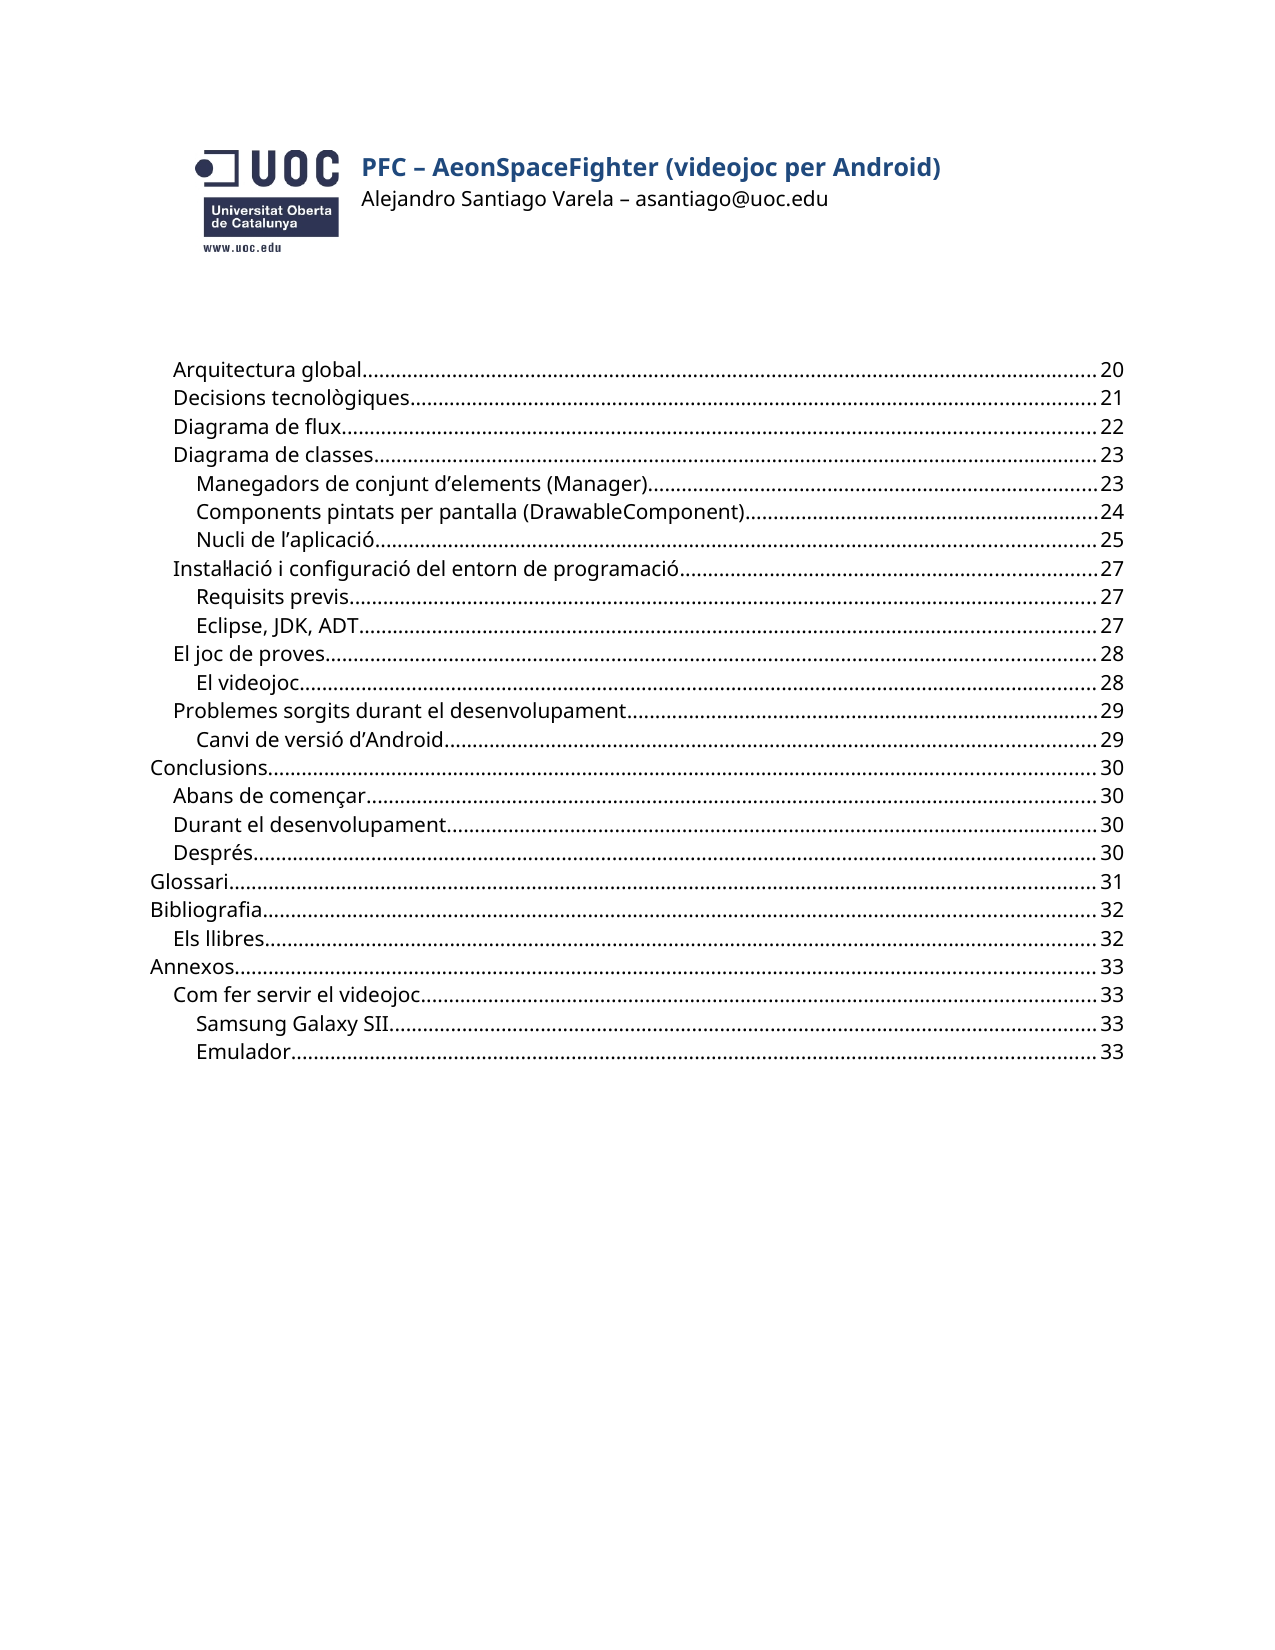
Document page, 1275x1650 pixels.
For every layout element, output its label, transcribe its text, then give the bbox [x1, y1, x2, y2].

text Bibliografia 32 [150, 895, 1125, 924]
text Components pintats per pantalla (DrawableComponent) 24 [196, 497, 1125, 526]
text Annexos. 33 [150, 952, 1125, 981]
text Els llibres 32 [173, 924, 1125, 952]
text El joc de proves 28 [173, 639, 1125, 668]
text Abans de començar 30 [173, 782, 1125, 810]
text Samsung Galaxy SII 33 [196, 1009, 1125, 1037]
text Glossari. 31 [150, 867, 1125, 895]
text Després 30 [173, 838, 1125, 867]
text Canvi de versió d’Android. 29 [196, 725, 1125, 753]
text Eclipse, JDK, ADT 27 [196, 611, 1125, 639]
text Emulador 33 [196, 1037, 1125, 1066]
text Instal·lació i configuració del entorn de programació 27 [173, 554, 1125, 582]
text Requisits previs 27 [196, 582, 1125, 611]
text Conclusions 30 [150, 753, 1125, 782]
text Problemes sorgits durant el desenvolupament 29 [173, 696, 1125, 725]
text Durant el desenvolupament 30 [173, 810, 1125, 838]
text Decisions tecnològiques 21 [173, 383, 1125, 412]
text Nucli de l’aplicació 25 [196, 526, 1125, 554]
text El videojoc 28 [196, 668, 1125, 696]
text Manegadors de conjunt d’elements (Manager) 23 [196, 469, 1125, 497]
text Arquitectura global 20 [173, 355, 1125, 383]
text Com fer servir el videojoc 33 [173, 981, 1125, 1009]
picture [195, 150, 339, 252]
text Diagrama de classes 23 [173, 440, 1125, 469]
text Diagrama de flux 22 [173, 412, 1125, 440]
